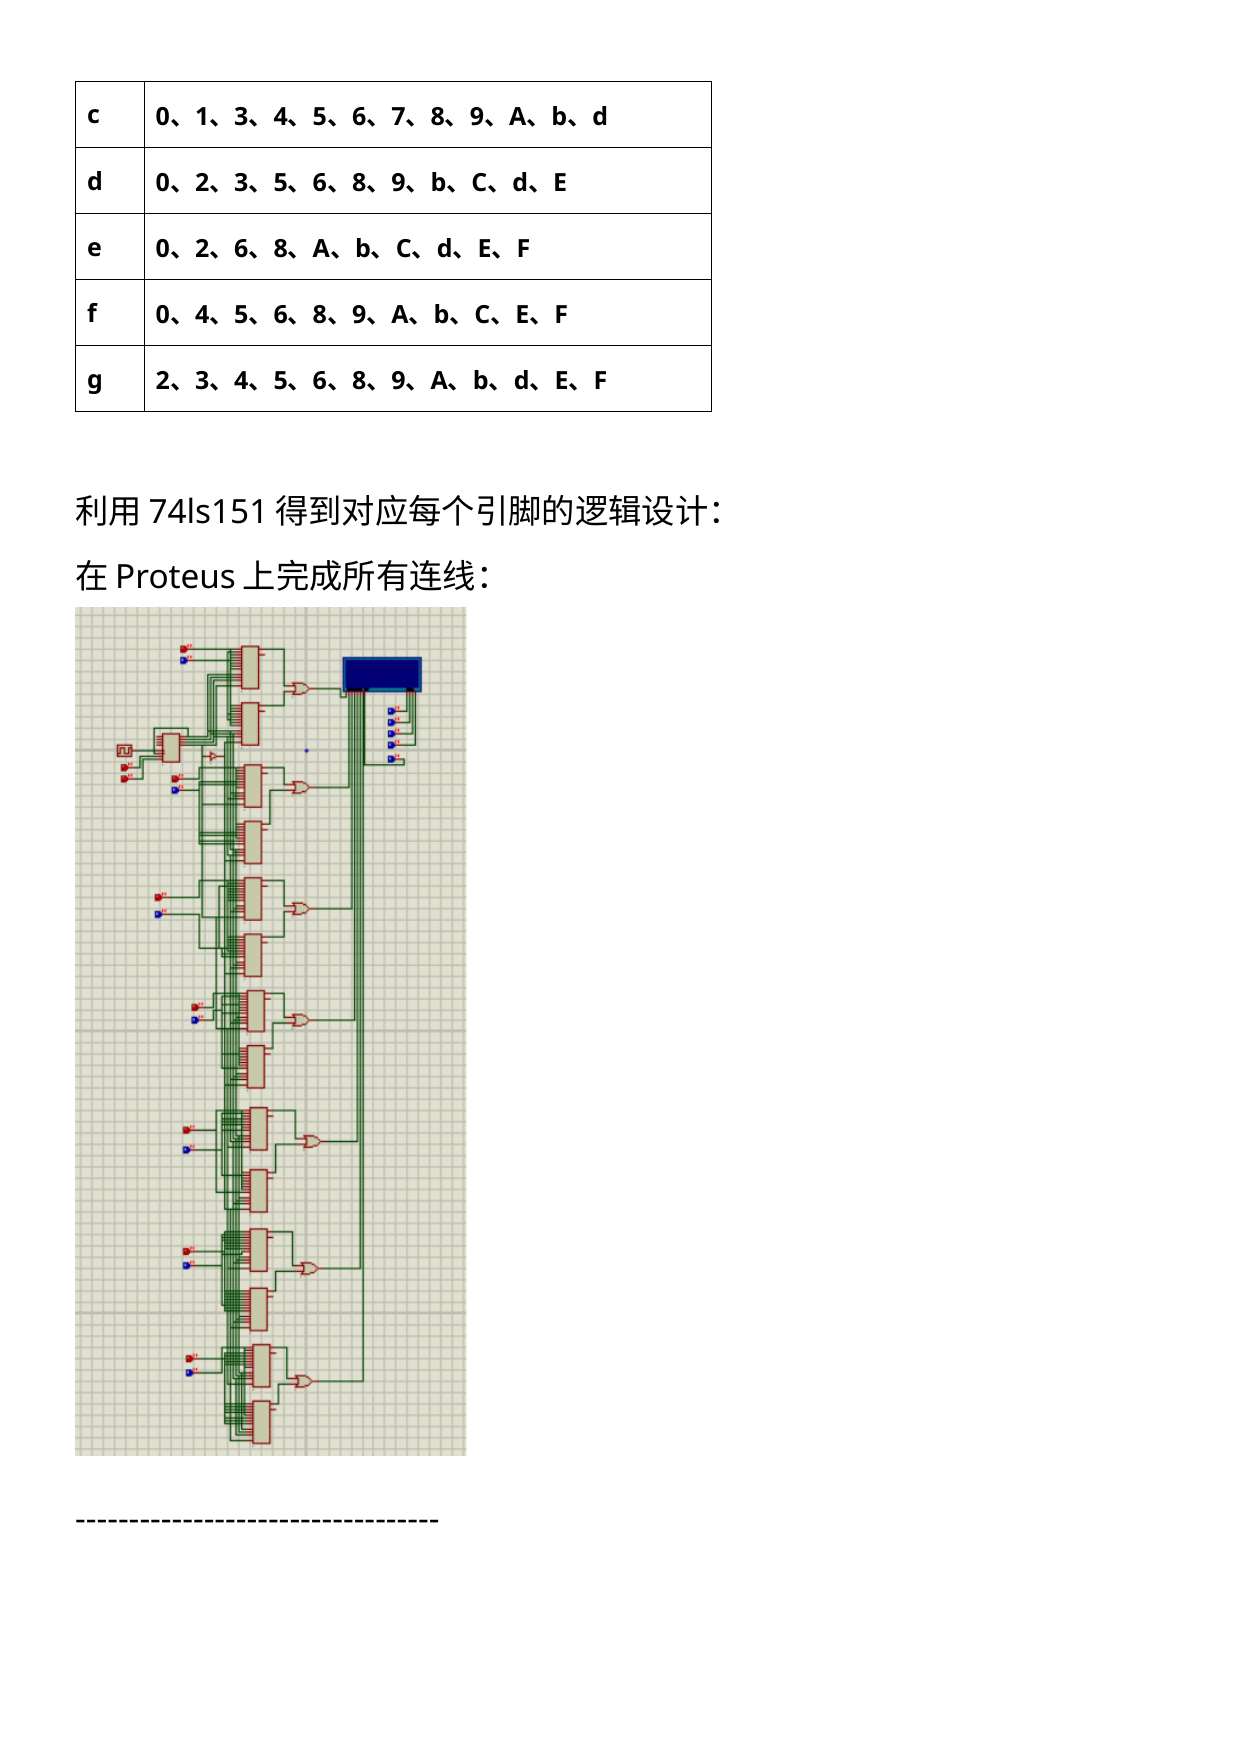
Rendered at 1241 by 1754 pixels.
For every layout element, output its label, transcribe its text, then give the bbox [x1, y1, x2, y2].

picture [75, 607, 467, 1456]
table_cell 0、1、3、4、5、6、7、8、9、A、b、d [145, 82, 711, 147]
table_cell d [76, 148, 144, 213]
table_cell 0、2、6、8、A、b、C、d、E、F [145, 214, 711, 279]
text ---------------------------------- [75, 1484, 1165, 1549]
table_cell 0、4、5、6、8、9、A、b、C、E、F [145, 280, 711, 345]
table_cell c [76, 82, 144, 147]
table_cell g [76, 346, 144, 411]
text 在Proteus上完成所有连线： [75, 542, 1165, 607]
table_cell 2、3、4、5、6、8、9、A、b、d、E、F [145, 346, 711, 411]
table_cell e [76, 214, 144, 279]
text 利用74ls151得到对应每个引脚的逻辑设计： [75, 477, 1165, 542]
table_cell f [76, 280, 144, 345]
table_cell 0、2、3、5、6、8、9、b、C、d、E [145, 148, 711, 213]
